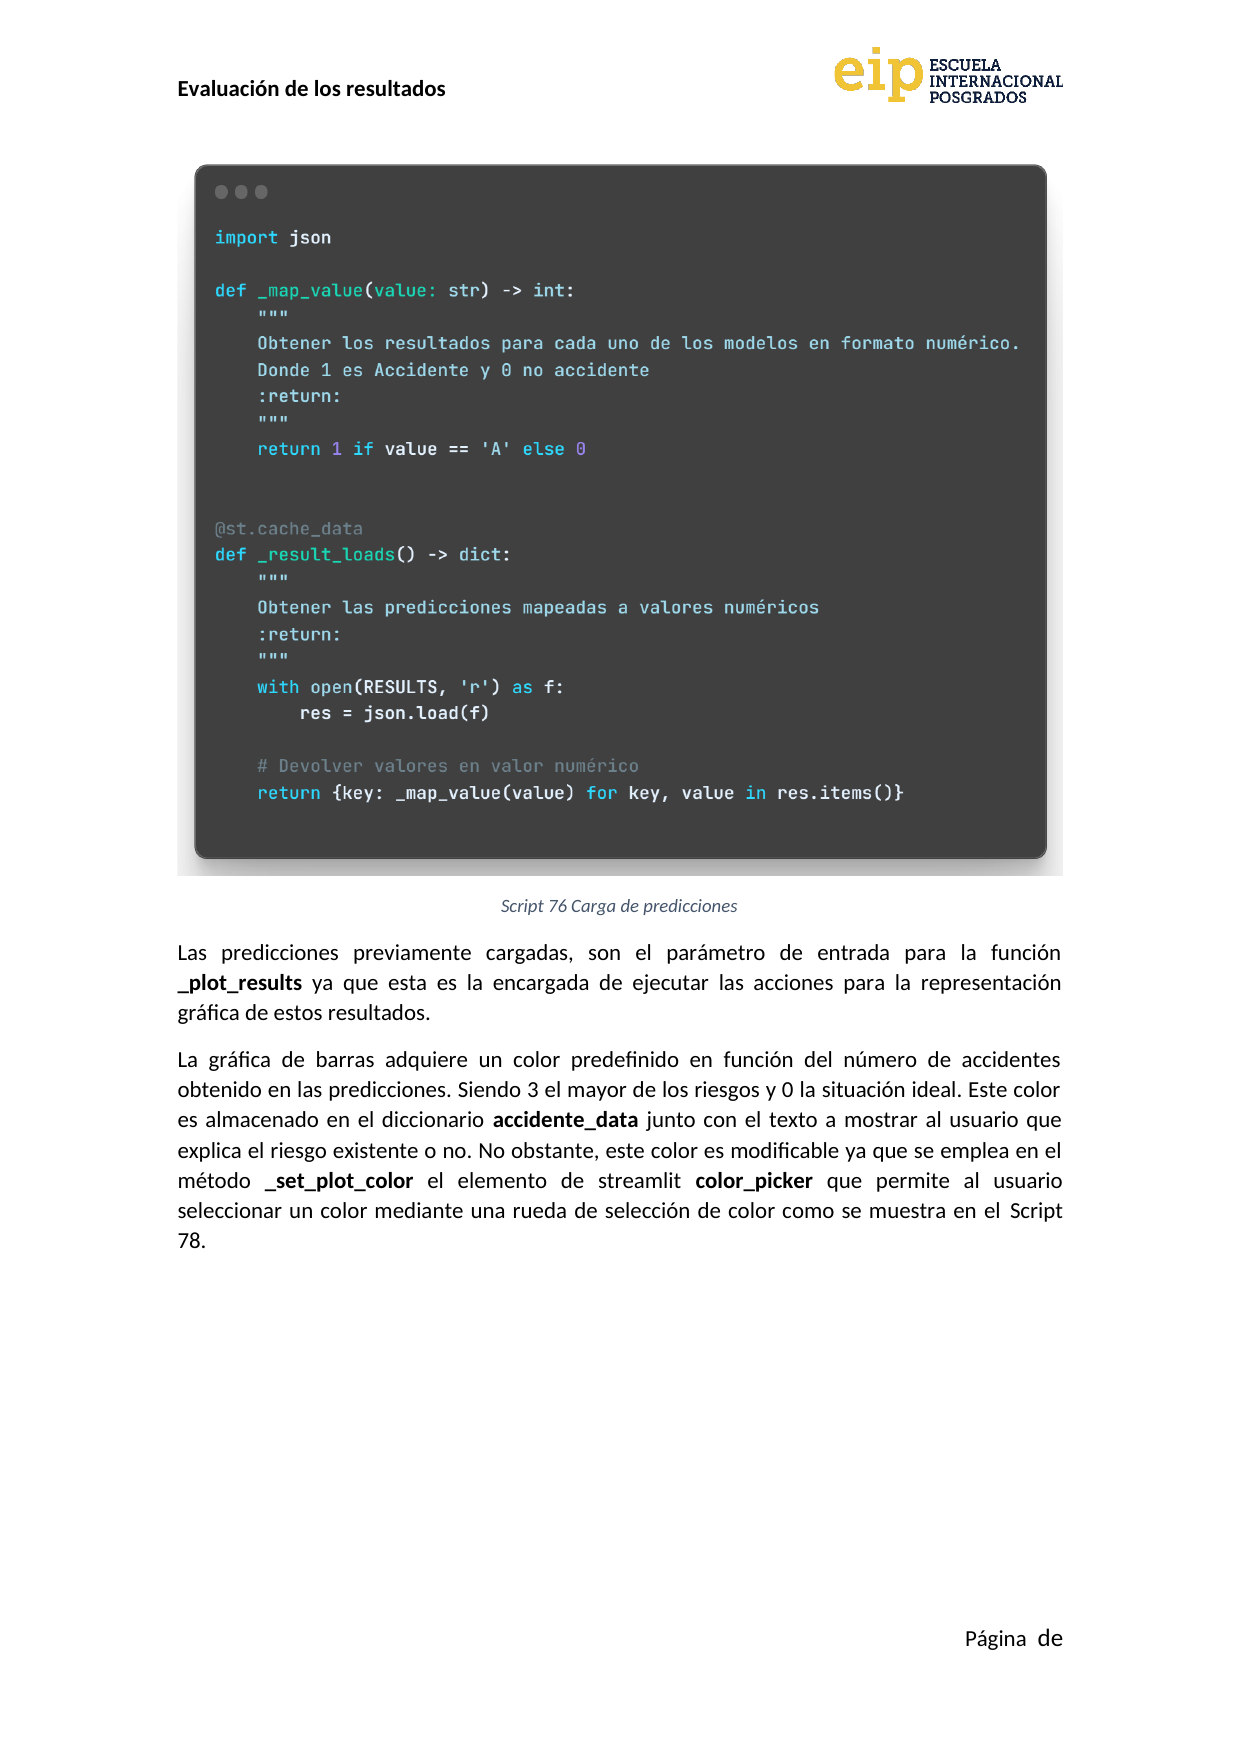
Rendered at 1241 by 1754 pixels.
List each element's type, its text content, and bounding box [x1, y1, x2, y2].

picture [834, 47, 1063, 103]
picture [177, 147, 1063, 876]
text Script 76 Carga de predicciones [177, 894, 1063, 917]
text La gráfica de barras adquiere un color predefinido en función del número de accidentes obtenido en las predicciones. Siendo 3 el mayor de los riesgos y 0 la situación ideal. Este color es almacenado en el diccionario accidente_data junto con el texto a mostrar al usuario que explica el riesgo existente o no. No obstante, este color es modificable ya que se emplea en el método _set_plot_color el elemento de streamlit color_picker que permite al usuario seleccionar un color mediante una rueda de selección de color como se muestra en el Script 78. [177, 1045, 1063, 1254]
text Las predicciones previamente cargadas, son el parámetro de entrada para la función _plot_results ya que esta es la encargada de ejecutar las acciones para la representación gráfica de estos resultados. [177, 938, 1063, 1026]
